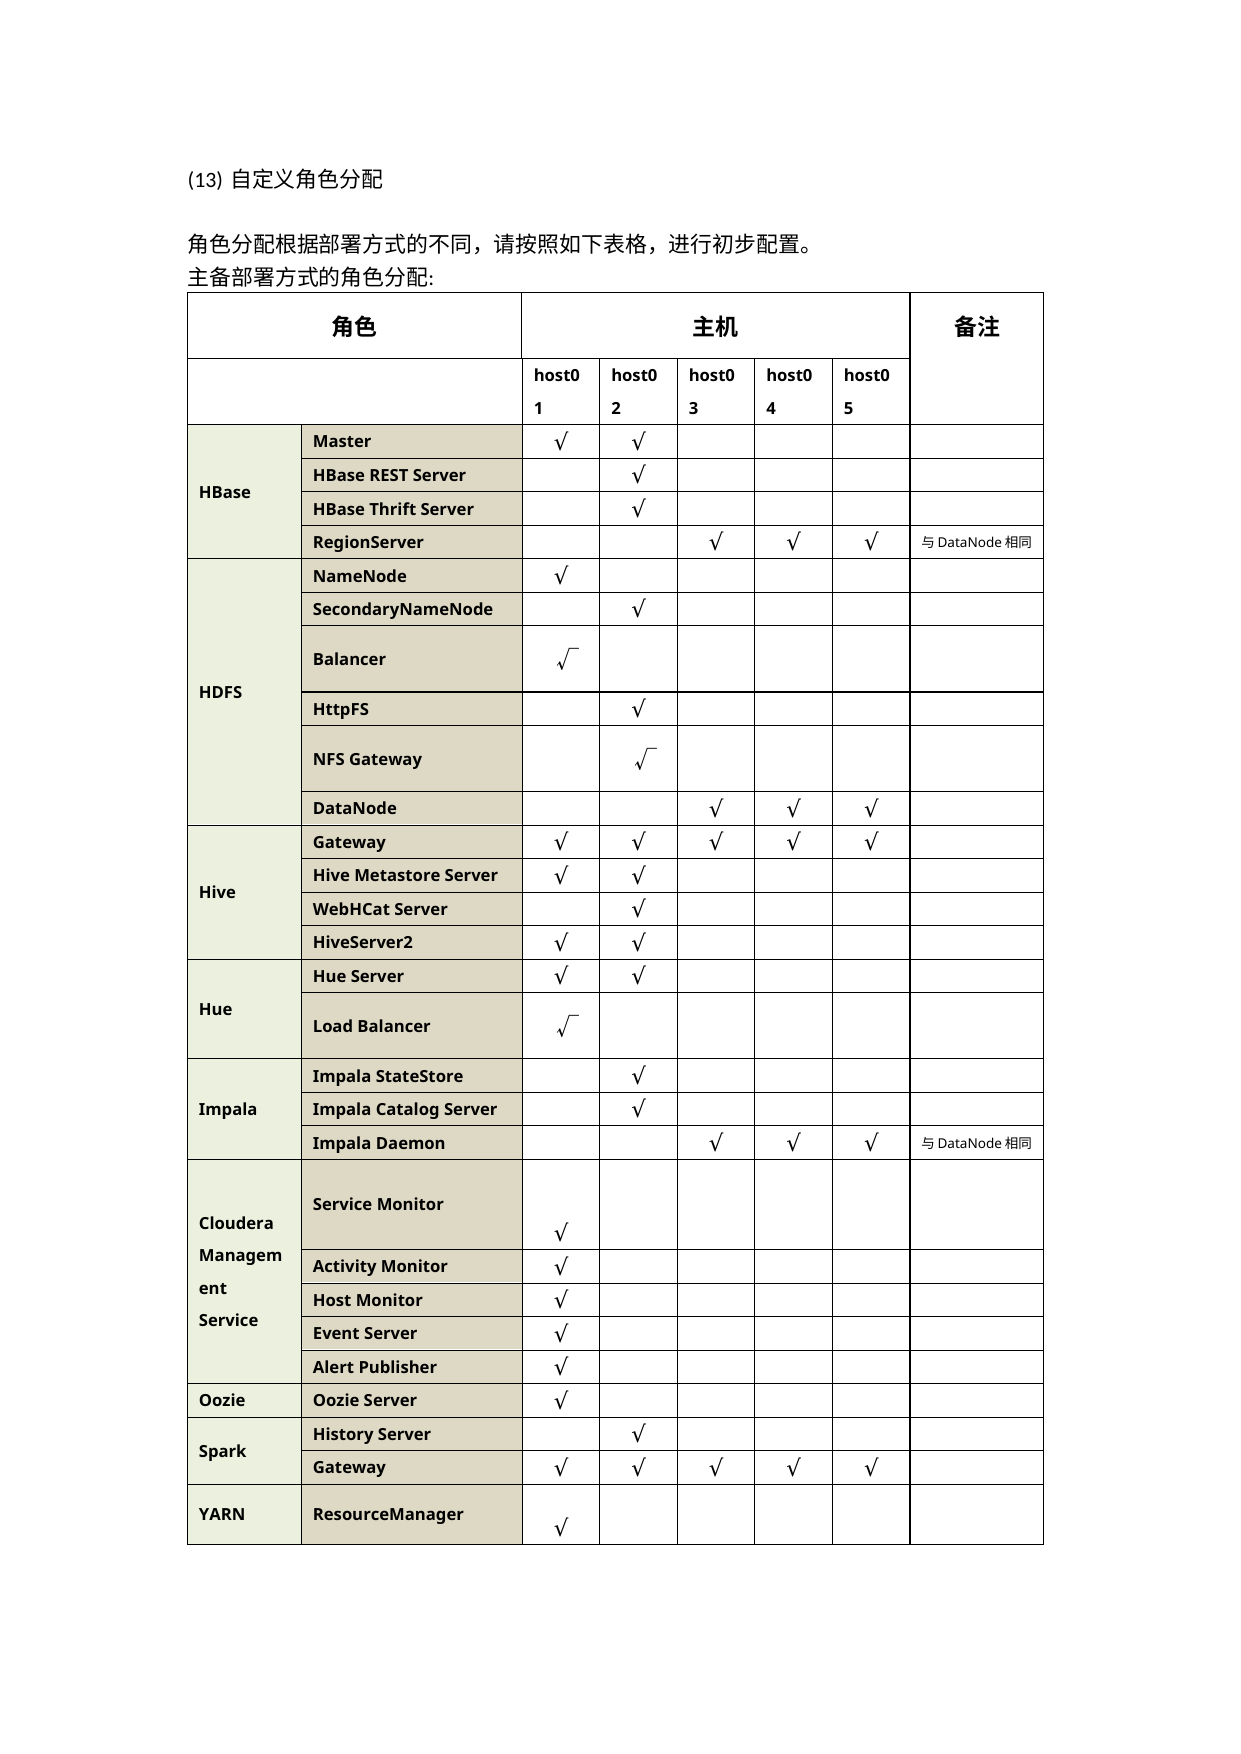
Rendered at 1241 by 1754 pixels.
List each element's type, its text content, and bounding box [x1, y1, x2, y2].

table_cell [600, 559, 677, 592]
table_cell [833, 459, 909, 491]
table_cell [755, 1418, 832, 1450]
table_cell RegionServer [302, 526, 522, 558]
table_cell √ [600, 859, 677, 892]
table_cell √ [523, 1351, 599, 1383]
table_cell [755, 1351, 832, 1383]
table_cell host04 [755, 359, 832, 424]
table_cell [755, 1384, 832, 1417]
table_cell √ [523, 1317, 599, 1349]
table_cell [523, 1418, 599, 1450]
table_cell Alert Publisher [302, 1351, 522, 1383]
table_header 主机 [522, 293, 909, 358]
table_cell [678, 1160, 754, 1249]
table_cell [678, 425, 754, 458]
table_cell [755, 1059, 832, 1092]
table_cell √ [523, 1451, 599, 1484]
table_cell HiveServer2 [302, 926, 522, 959]
table_cell √ [600, 425, 677, 458]
table_cell [911, 893, 1043, 925]
table_cell [678, 993, 754, 1058]
text 主备部署方式的角色分配: [187, 259, 1053, 292]
table_cell √ [523, 859, 599, 892]
table_cell ResourceManager [302, 1485, 522, 1544]
table_cell √ [833, 826, 909, 858]
table_cell [600, 792, 677, 824]
table_cell Impala Daemon [302, 1126, 522, 1159]
table_cell √ [833, 1126, 909, 1159]
table_cell [678, 626, 754, 691]
table_cell [755, 492, 832, 525]
table_cell [755, 1317, 832, 1349]
table_cell [833, 492, 909, 525]
table_cell [678, 1284, 754, 1316]
table_cell HBase REST Server [302, 459, 522, 491]
table_cell √ [523, 1284, 599, 1316]
table_cell √ [678, 792, 754, 824]
table_cell WebHCat Server [302, 893, 522, 925]
table_cell √ [755, 1451, 832, 1484]
table_cell [678, 593, 754, 625]
table_cell √ [600, 1093, 677, 1125]
table_cell [755, 960, 832, 992]
table_cell [833, 1093, 909, 1125]
table_cell [523, 726, 599, 791]
table_cell [911, 1384, 1043, 1417]
table_cell History Server [302, 1418, 522, 1450]
table_cell [911, 492, 1043, 525]
table_cell [600, 1250, 677, 1282]
table_header 角色 [188, 293, 521, 358]
table_cell [911, 1451, 1043, 1484]
table_cell Oozie Server [302, 1384, 522, 1417]
table_cell √ [833, 792, 909, 824]
table_cell [600, 1317, 677, 1349]
table_cell √ [523, 425, 599, 458]
table_cell √ [523, 826, 599, 858]
table_cell Hive Metastore Server [302, 859, 522, 892]
table_cell [600, 1351, 677, 1383]
table_cell SecondaryNameNode [302, 593, 522, 625]
table_cell Event Server [302, 1317, 522, 1349]
table_cell [755, 626, 832, 691]
table_cell √ [523, 926, 599, 959]
table_cell [678, 1418, 754, 1450]
table_cell [911, 1418, 1043, 1450]
table_cell Host Monitor [302, 1284, 522, 1316]
table_cell [600, 1384, 677, 1417]
table_cell [911, 1284, 1043, 1316]
table_cell [911, 459, 1043, 491]
table_cell √ [678, 1126, 754, 1159]
table_cell [755, 726, 832, 791]
table_cell [678, 1250, 754, 1282]
table_cell √ [600, 1418, 677, 1450]
table_cell HttpFS [302, 693, 522, 725]
table_cell √ [523, 559, 599, 592]
table_cell [911, 358, 1043, 424]
table_cell [911, 1093, 1043, 1125]
table_cell √ [600, 726, 677, 791]
table_cell [911, 1059, 1043, 1092]
table_cell [600, 993, 677, 1058]
table_cell HBase Thrift Server [302, 492, 522, 525]
table_cell √ [678, 526, 754, 558]
table_cell Oozie [188, 1384, 301, 1417]
table_cell √ [600, 893, 677, 925]
table_cell [833, 1160, 909, 1249]
table_cell Activity Monitor [302, 1250, 522, 1282]
table_cell [523, 526, 599, 558]
table_cell [523, 693, 599, 725]
table_cell √ [755, 1126, 832, 1159]
table_cell NameNode [302, 559, 522, 592]
table_cell √ [600, 1059, 677, 1092]
table_cell DataNode [302, 792, 522, 824]
table_cell [678, 693, 754, 725]
table_cell [833, 1284, 909, 1316]
list 自定义角色分配 [187, 162, 1053, 194]
table_cell [600, 1160, 677, 1249]
table_cell √ [523, 960, 599, 992]
table_cell [833, 960, 909, 992]
table_cell [678, 459, 754, 491]
table_cell [833, 893, 909, 925]
table_cell [911, 960, 1043, 992]
table_cell [911, 1485, 1043, 1544]
table_cell Hue [188, 960, 301, 1058]
table_cell 与DataNode相同 [911, 526, 1043, 558]
table_cell [833, 926, 909, 959]
table_cell [911, 693, 1043, 725]
table_cell [678, 926, 754, 959]
table_cell Load Balancer [302, 993, 522, 1058]
table_cell [600, 1126, 677, 1159]
table_cell [833, 859, 909, 892]
table_cell Impala [188, 1059, 301, 1159]
table_cell [911, 1317, 1043, 1349]
table_cell [833, 1485, 909, 1544]
table_cell [833, 1059, 909, 1092]
table_cell √ [600, 926, 677, 959]
table_cell √ [833, 526, 909, 558]
table_cell [833, 726, 909, 791]
table_cell Hue Server [302, 960, 522, 992]
table_cell [911, 792, 1043, 824]
table_cell √ [600, 459, 677, 491]
table_cell [523, 1126, 599, 1159]
table_cell HDFS [188, 559, 301, 824]
table_header 备注 [911, 293, 1043, 358]
table_cell HBase [188, 425, 301, 558]
table_cell [833, 693, 909, 725]
table_cell √ [755, 826, 832, 858]
table_cell [833, 626, 909, 691]
table_cell [911, 926, 1043, 959]
table_cell [755, 1250, 832, 1282]
table_cell [523, 1059, 599, 1092]
table_cell [678, 1351, 754, 1383]
table_cell host05 [833, 359, 909, 424]
table_cell Gateway [302, 826, 522, 858]
table_cell [755, 893, 832, 925]
table_cell [911, 1160, 1043, 1249]
table_cell Cloudera Management Service [188, 1160, 301, 1383]
table_cell √ [523, 1485, 599, 1544]
table_cell [755, 859, 832, 892]
table_cell [911, 1351, 1043, 1383]
table_cell [911, 1250, 1043, 1282]
table_cell [833, 1384, 909, 1417]
table_cell √ [678, 1451, 754, 1484]
table_cell [755, 993, 832, 1058]
table_cell √ [523, 626, 599, 691]
table_cell [833, 1351, 909, 1383]
table_cell [911, 593, 1043, 625]
table_cell 与DataNode相同 [911, 1126, 1043, 1159]
table_cell [523, 893, 599, 925]
table_cell √ [600, 1451, 677, 1484]
table_cell host01 [523, 359, 599, 424]
table_cell √ [833, 1451, 909, 1484]
table_cell Master [302, 425, 522, 458]
table_cell [678, 559, 754, 592]
table_cell Spark [188, 1418, 301, 1484]
table_cell √ [755, 792, 832, 824]
table_cell [755, 559, 832, 592]
table_cell [833, 993, 909, 1058]
table_cell Balancer [302, 626, 522, 691]
table_cell [755, 1160, 832, 1249]
table_cell Impala Catalog Server [302, 1093, 522, 1125]
table_cell √ [600, 960, 677, 992]
table_cell [678, 1059, 754, 1092]
table_cell NFS Gateway [302, 726, 522, 791]
table_cell Gateway [302, 1451, 522, 1484]
table_cell [755, 1093, 832, 1125]
text 角色分配根据部署方式的不同，请按照如下表格，进行初步配置。 [187, 227, 1053, 259]
table_cell [678, 859, 754, 892]
table_cell [755, 425, 832, 458]
table_cell [911, 826, 1043, 858]
table_cell [678, 1485, 754, 1544]
table_cell √ [523, 1160, 599, 1249]
table_cell [678, 893, 754, 925]
table_cell [600, 1284, 677, 1316]
table_cell [600, 1485, 677, 1544]
table_cell Hive [188, 826, 301, 959]
table_cell host03 [678, 359, 754, 424]
table_cell √ [600, 826, 677, 858]
table_cell [755, 1284, 832, 1316]
table_cell host02 [600, 359, 677, 424]
table_cell [833, 1250, 909, 1282]
table_cell [678, 492, 754, 525]
table_cell [833, 593, 909, 625]
table_cell [911, 726, 1043, 791]
table_cell [755, 926, 832, 959]
table_cell [911, 993, 1043, 1058]
table_cell [523, 593, 599, 625]
table_cell √ [600, 693, 677, 725]
table_cell [911, 626, 1043, 691]
table_cell [833, 425, 909, 458]
table_cell [755, 1485, 832, 1544]
table_cell [523, 492, 599, 525]
table_cell YARN (MR2 Included) [188, 1485, 301, 1544]
table_cell √ [600, 492, 677, 525]
table_cell [833, 559, 909, 592]
table_cell [600, 526, 677, 558]
table_cell [911, 559, 1043, 592]
table_cell [755, 693, 832, 725]
table_cell [678, 960, 754, 992]
table_cell √ [678, 826, 754, 858]
table_cell [755, 593, 832, 625]
table_cell [678, 726, 754, 791]
table_cell [523, 1093, 599, 1125]
table_cell [911, 859, 1043, 892]
table_cell Service Monitor [302, 1160, 522, 1249]
table_cell [523, 459, 599, 491]
table_cell [911, 425, 1043, 458]
table_cell [755, 459, 832, 491]
table_cell √ [523, 1250, 599, 1282]
table_cell √ [523, 993, 599, 1058]
table_cell √ [600, 593, 677, 625]
table_cell √ [523, 1384, 599, 1417]
table_cell Impala StateStore [302, 1059, 522, 1092]
table_cell [678, 1317, 754, 1349]
table_cell [678, 1093, 754, 1125]
table_cell [523, 792, 599, 824]
table_cell [833, 1418, 909, 1450]
table_cell [600, 626, 677, 691]
table_cell √ [755, 526, 832, 558]
table_cell [188, 359, 522, 424]
table_cell [678, 1384, 754, 1417]
table_cell [833, 1317, 909, 1349]
